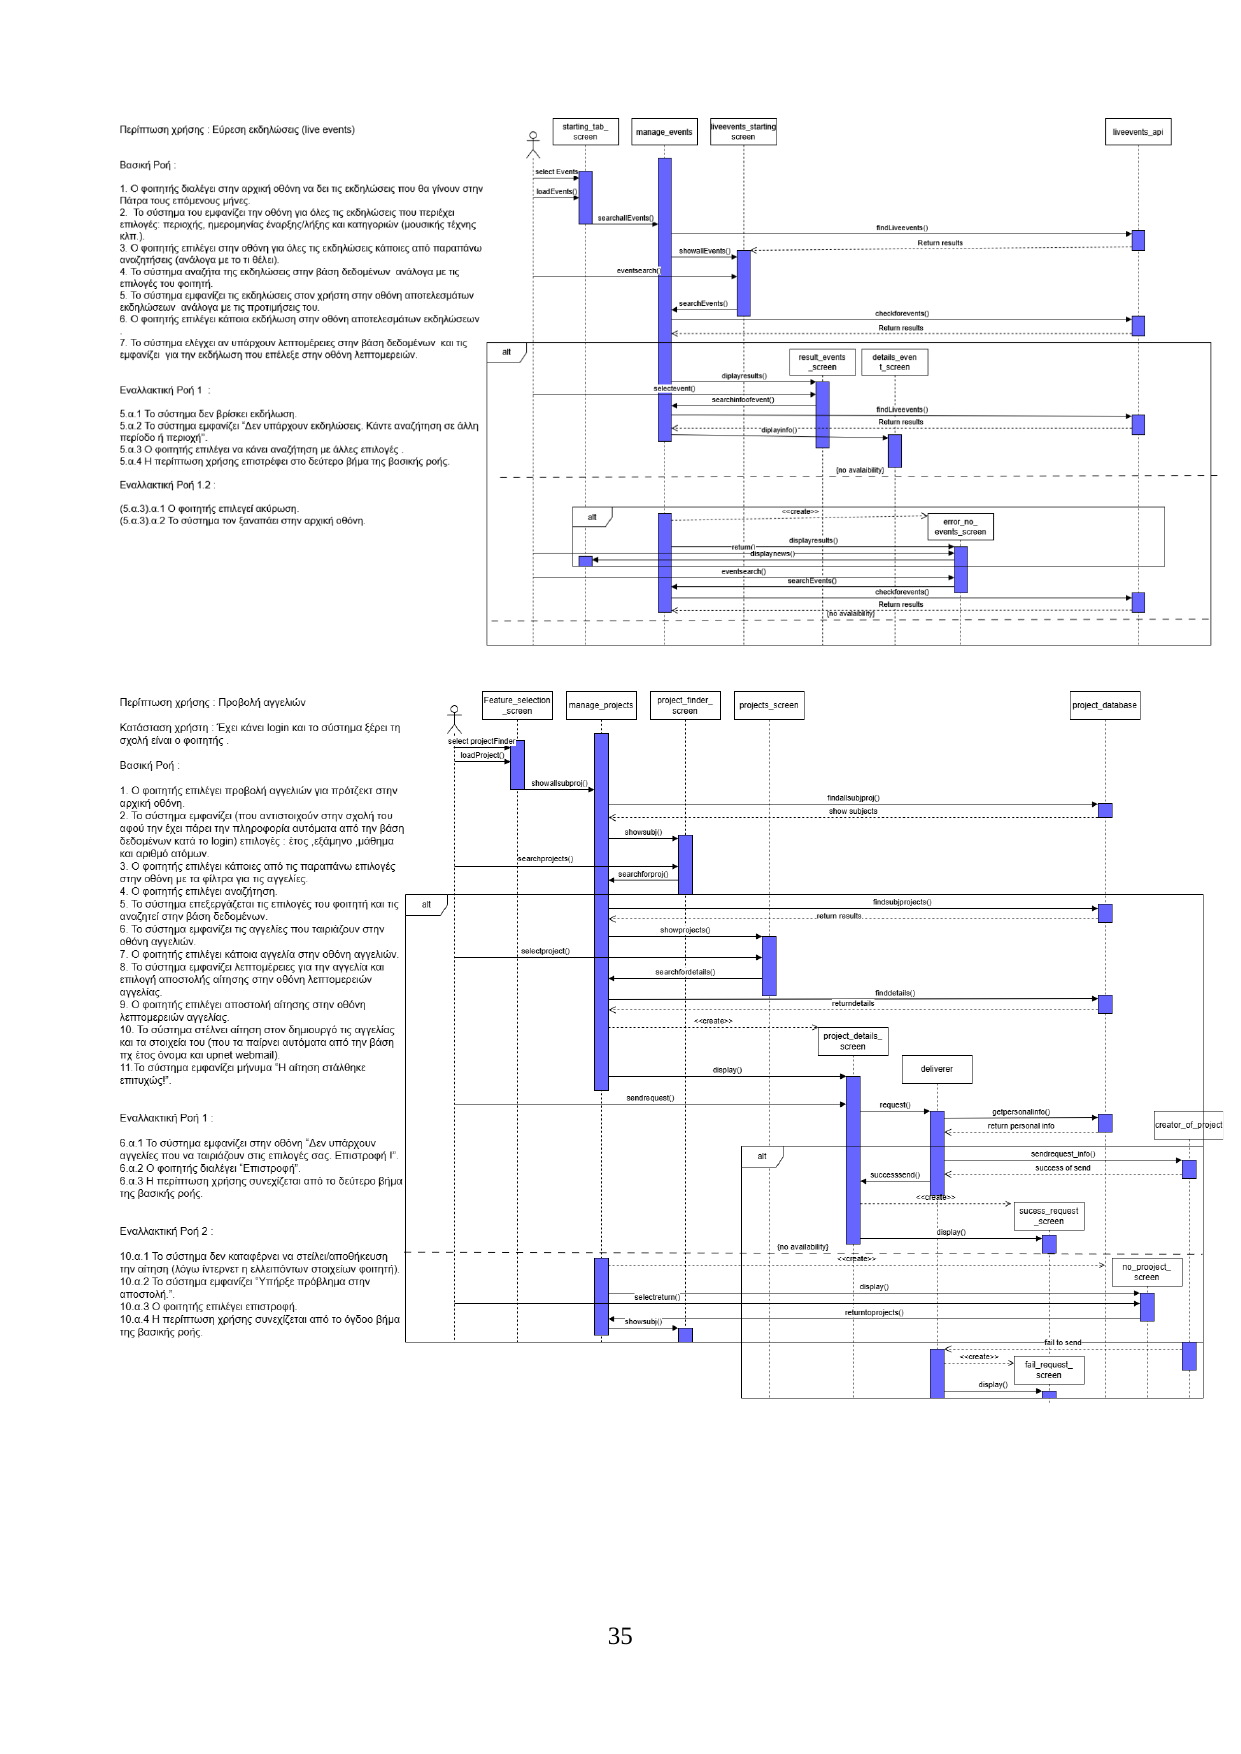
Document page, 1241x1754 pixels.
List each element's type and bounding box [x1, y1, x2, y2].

picture [118, 118, 1220, 646]
picture [118, 691, 1224, 1405]
